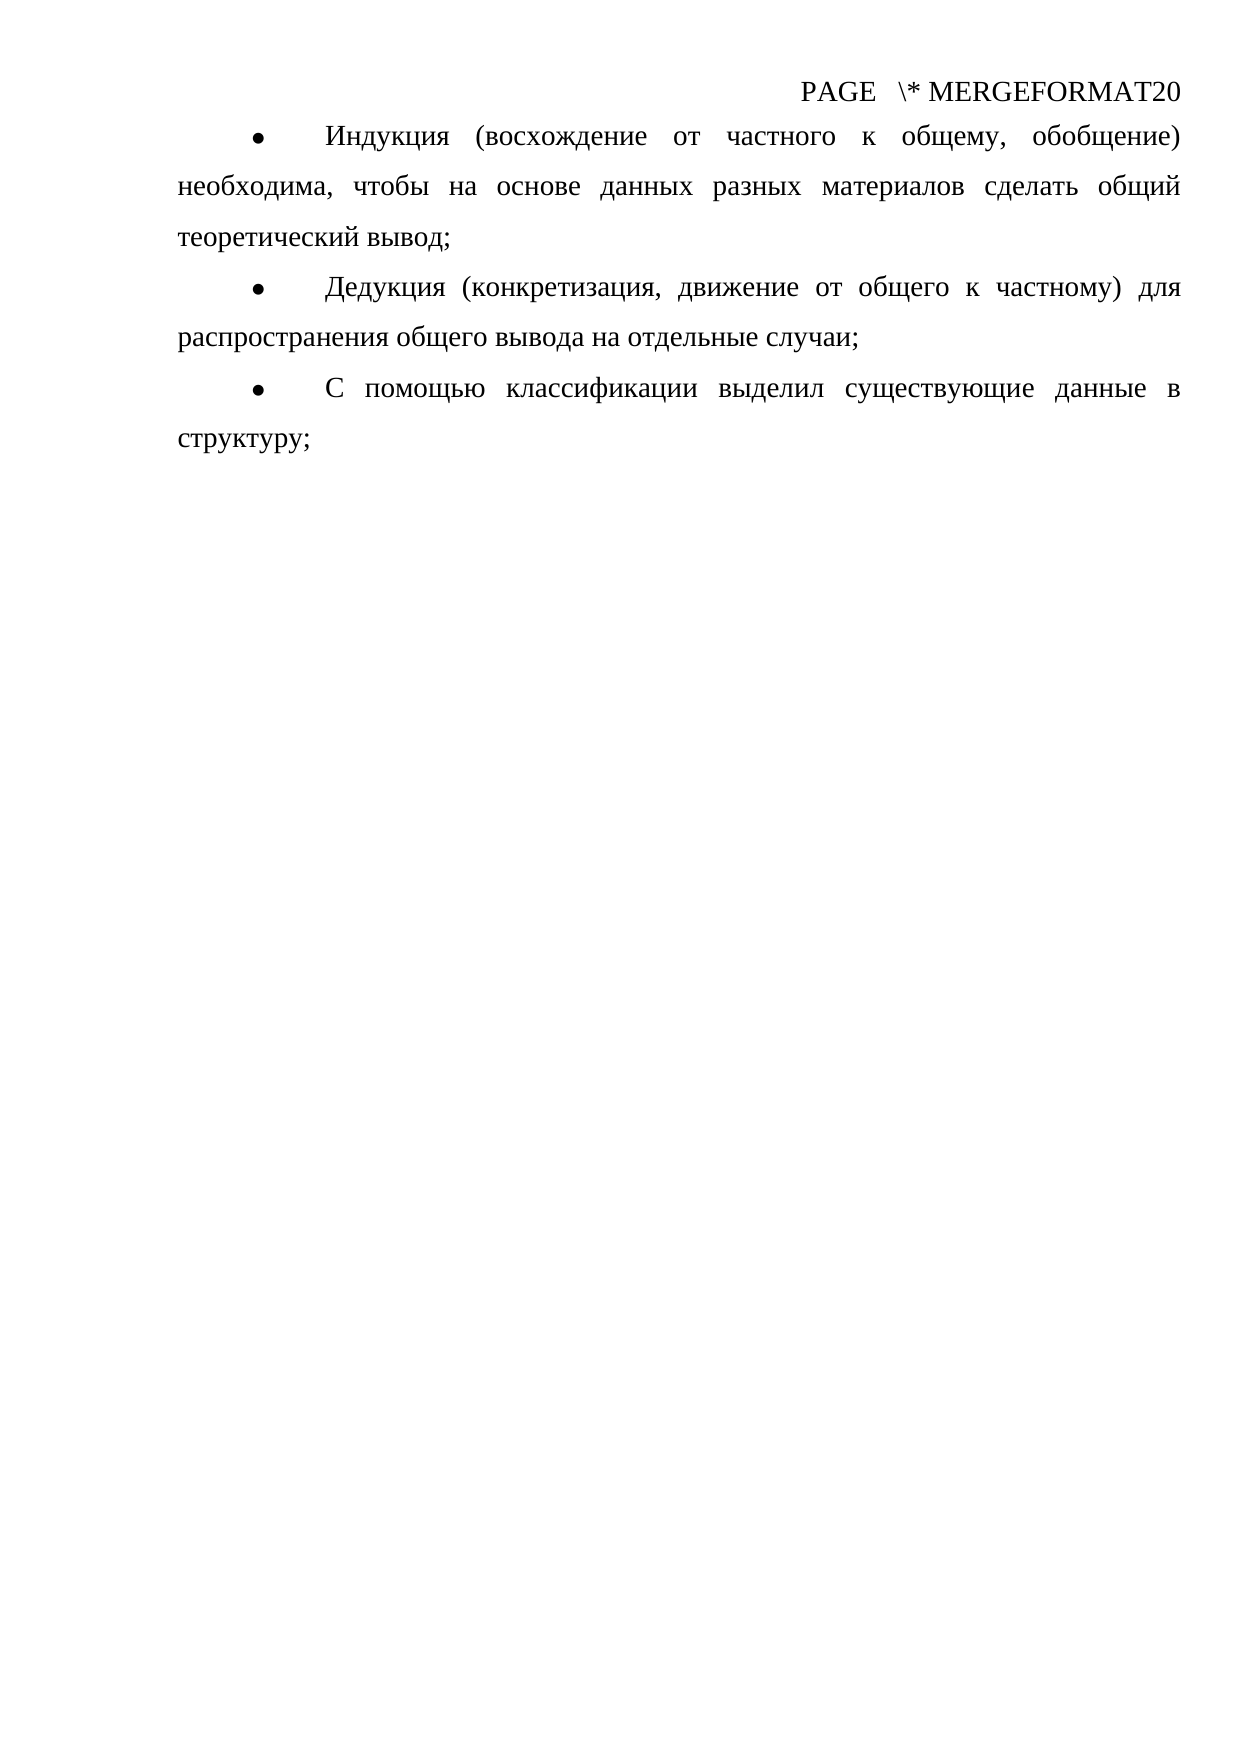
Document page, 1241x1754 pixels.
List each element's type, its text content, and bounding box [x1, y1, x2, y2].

list Индукция (восхождение от частного к общему, обобщение) необходима, чтобы на основе данных разных материалов сделать общий теоретический вывод; [177, 118, 1181, 252]
list С помощью классификации выделил существующие данные в структуру; [177, 370, 1181, 453]
list Дедукция (конкретизация, движение от общего к частному) для распространения общего вывода на отдельные случаи; [177, 269, 1181, 353]
